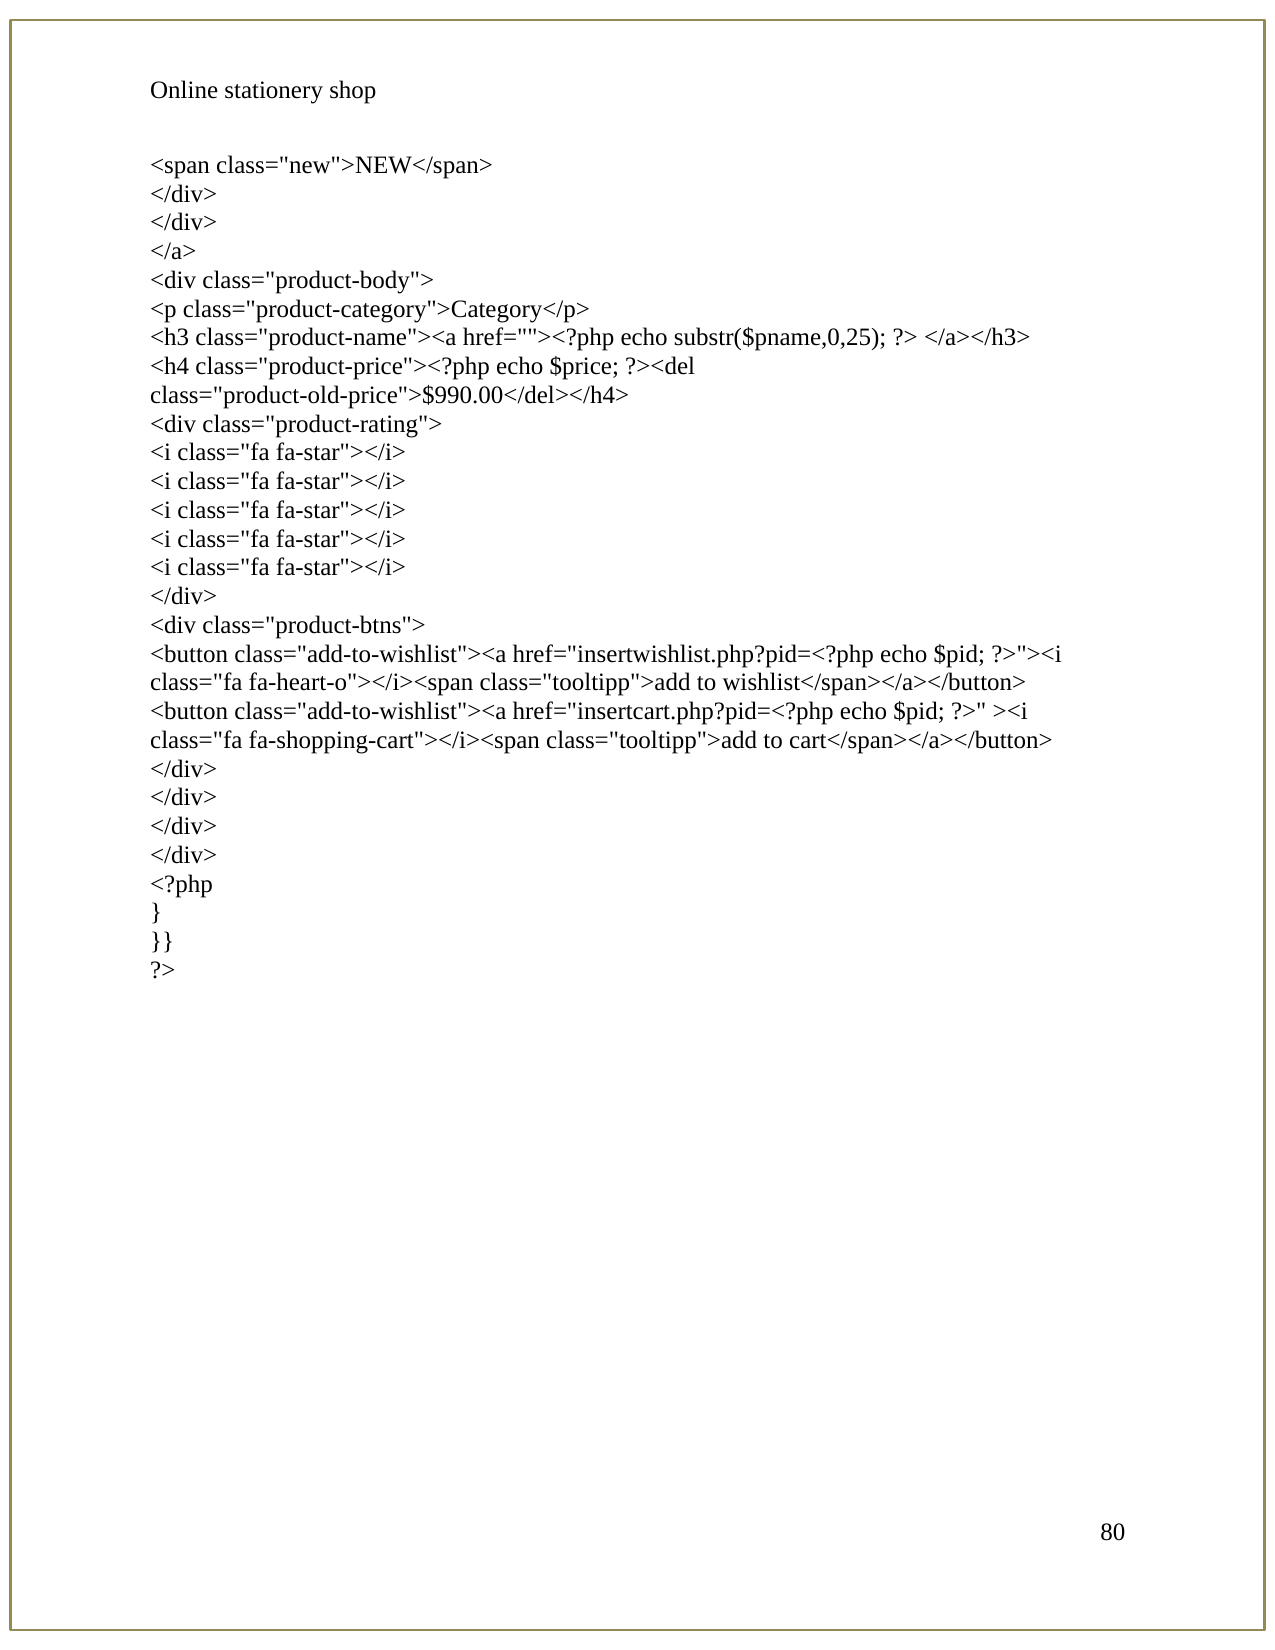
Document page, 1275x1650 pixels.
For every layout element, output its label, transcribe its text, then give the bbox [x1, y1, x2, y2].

text <i class="fa fa-star"></i> [150, 466, 1125, 495]
text <i class="fa fa-star"></i> [150, 524, 1125, 552]
text ?> [150, 955, 1125, 984]
text </div> [150, 754, 1125, 782]
text <p class="product-category">Category</p> [150, 294, 1125, 322]
text </div> [150, 207, 1125, 236]
text }} [150, 926, 1125, 955]
text <h4 class="product-price"><?php echo $price; ?><del class="product-old-price">$990.00</del></h4> [150, 351, 1125, 409]
text <h3 class="product-name"><a href=""><?php echo substr($pname,0,25); ?> </a></h3> [150, 322, 1125, 351]
text <div class="product-btns"> [150, 610, 1125, 639]
text </div> [150, 782, 1125, 811]
text </div> [150, 840, 1125, 869]
text </div> [150, 811, 1125, 840]
text <?php [150, 869, 1125, 897]
text <div class="product-body"> [150, 265, 1125, 294]
text <span class="new">NEW</span> [150, 150, 1125, 179]
text </a> [150, 236, 1125, 265]
text <button class="add-to-wishlist"><a href="insertcart.php?pid=<?php echo $pid; ?>" ><i class="fa fa-shopping-cart"></i><span class="tooltipp">add to cart</span></a></button> [150, 696, 1125, 754]
text </div> [150, 179, 1125, 207]
text <i class="fa fa-star"></i> [150, 495, 1125, 524]
text <i class="fa fa-star"></i> [150, 437, 1125, 466]
text <div class="product-rating"> [150, 409, 1125, 437]
text } [150, 897, 1125, 926]
text <button class="add-to-wishlist"><a href="insertwishlist.php?pid=<?php echo $pid; ?>"><i class="fa fa-heart-o"></i><span class="tooltipp">add to wishlist</span></a></button> [150, 639, 1125, 696]
text <i class="fa fa-star"></i> [150, 552, 1125, 581]
text </div> [150, 581, 1125, 610]
